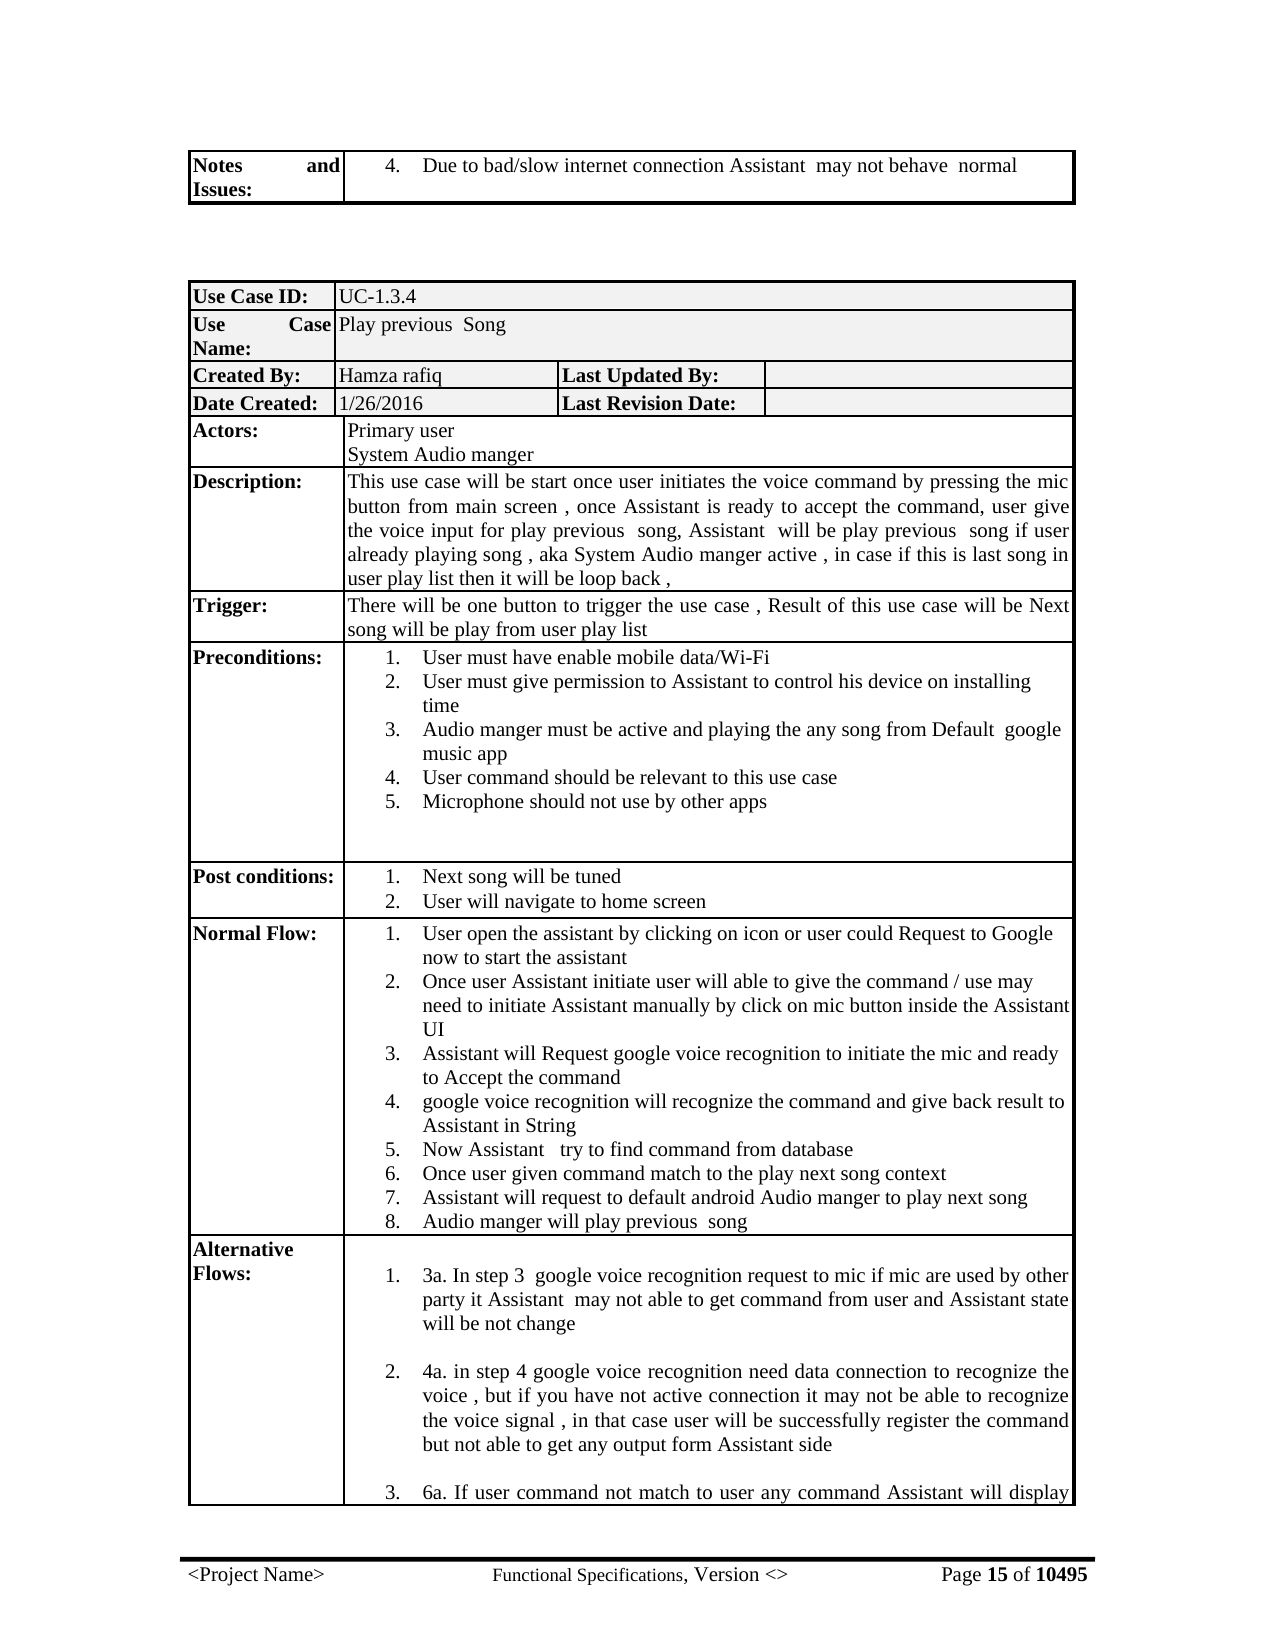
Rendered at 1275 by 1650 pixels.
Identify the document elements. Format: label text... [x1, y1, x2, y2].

table_cell This use case will be start once user initiates the voice command by pressing the mic button from main screen , once Assistant is ready to accept the command, user give the voice input for play previous song, Assistant will be play previous song if user already playing song , aka System Audio manger active , in case if this is last song in user play list then it will be loop back , [345, 468, 1072, 590]
table_cell Created By: [191, 362, 334, 387]
table_cell Date Created: [191, 389, 334, 415]
table_cell Post conditions: [191, 863, 343, 917]
table_cell [766, 362, 1072, 387]
table_cell Next song will be tuned User will navigate to home screen [345, 863, 1072, 917]
table_cell User must have enable mobile data/Wi-Fi User must give permission to Assistant to control his device on installing time Audio manger must be active and playing the any song from Default google music app User command should be relevant to this use case Microphone should not use by other apps [345, 643, 1072, 861]
table_cell Notes and Issues: [191, 152, 343, 201]
table_cell There will be one button to trigger the use case , Result of this use case will be Next song will be play from user play list [345, 592, 1072, 641]
table_cell User open the assistant by clicking on icon or user could Request to Google now to start the assistant Once user Assistant initiate user will able to give the command / use may need to initiate Assistant manually by click on mic button inside the Assistant UI Assistant will Request google voice recognition to initiate the mic and ready to Accept the command google voice recognition will recognize the command and give back result to Assistant in String Now Assistant try to find command from database Once user given command match to the play next song context Assistant will request to default android Audio manger to play next song Audio manger will play previous song [345, 919, 1072, 1233]
table_cell Preconditions: [191, 643, 343, 861]
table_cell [345, 1236, 1072, 1504]
table_cell Use Case Name: [191, 311, 334, 360]
table_cell Last Updated By: [559, 362, 764, 387]
table_header UC-1.3.4 [336, 283, 1072, 308]
table_cell Play previous Song [336, 311, 1072, 360]
table_header Use Case ID: [191, 283, 334, 308]
table_cell Last Revision Date: [559, 389, 764, 415]
table_cell Due to bad/slow internet connection Assistant may not behave normal [345, 152, 1072, 201]
table_cell [766, 389, 1072, 415]
table_cell Description: [191, 468, 343, 590]
table_cell Alternative Flows: [191, 1236, 343, 1504]
table_cell Normal Flow: [191, 919, 343, 1233]
table_cell Trigger: [191, 592, 343, 641]
table_cell Actors: [191, 417, 343, 466]
table_cell 1/26/2016 [336, 389, 557, 415]
table_cell Primary user System Audio manger [345, 417, 1072, 466]
table_cell Hamza rafiq [336, 362, 557, 387]
